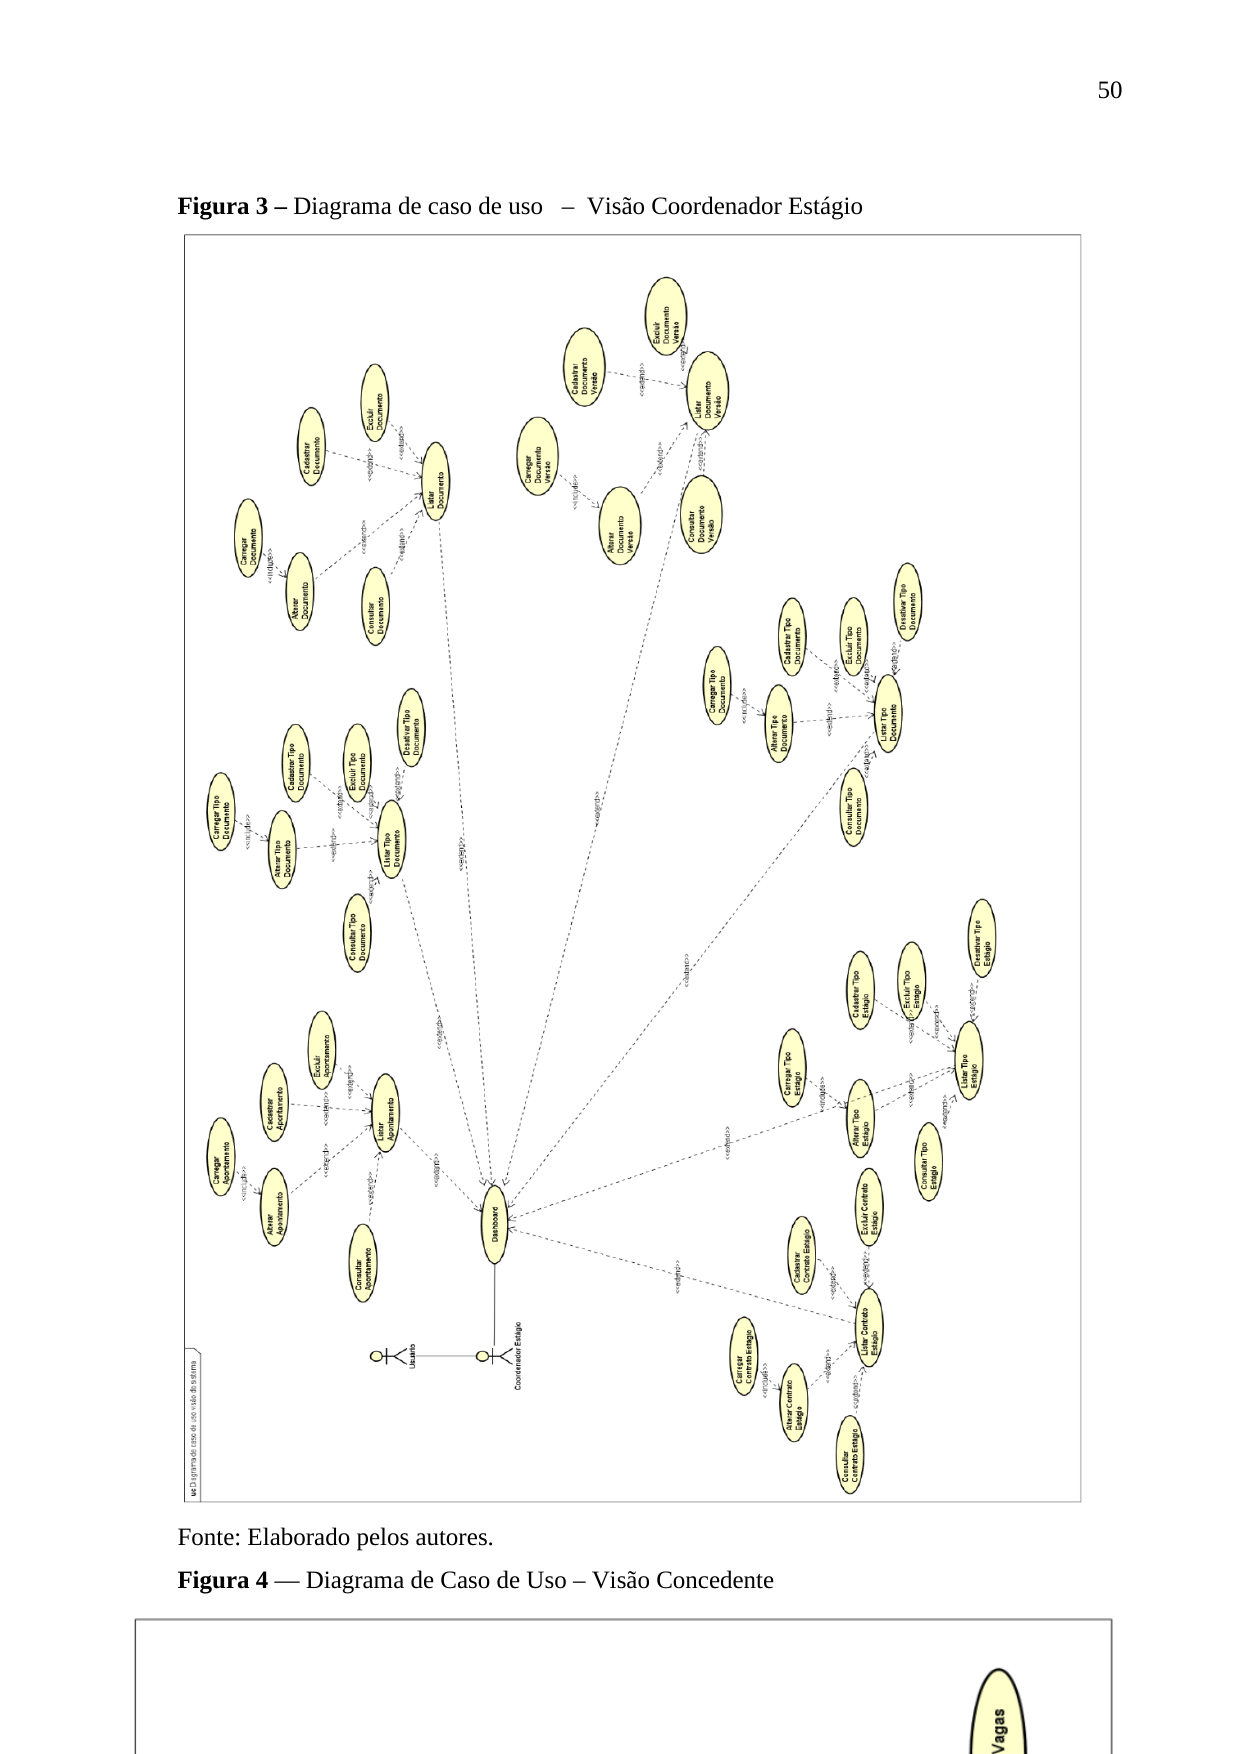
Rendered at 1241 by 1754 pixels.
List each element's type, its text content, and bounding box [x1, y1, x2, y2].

picture [178, 231, 1086, 1506]
picture [123, 1609, 1124, 1754]
text Figura 4 — Diagrama de Caso de Uso – Visão Concedente [177, 1566, 1122, 1594]
text Figura 3 – Diagrama de caso de uso – Visão Coordenador Estágio [177, 191, 1122, 219]
